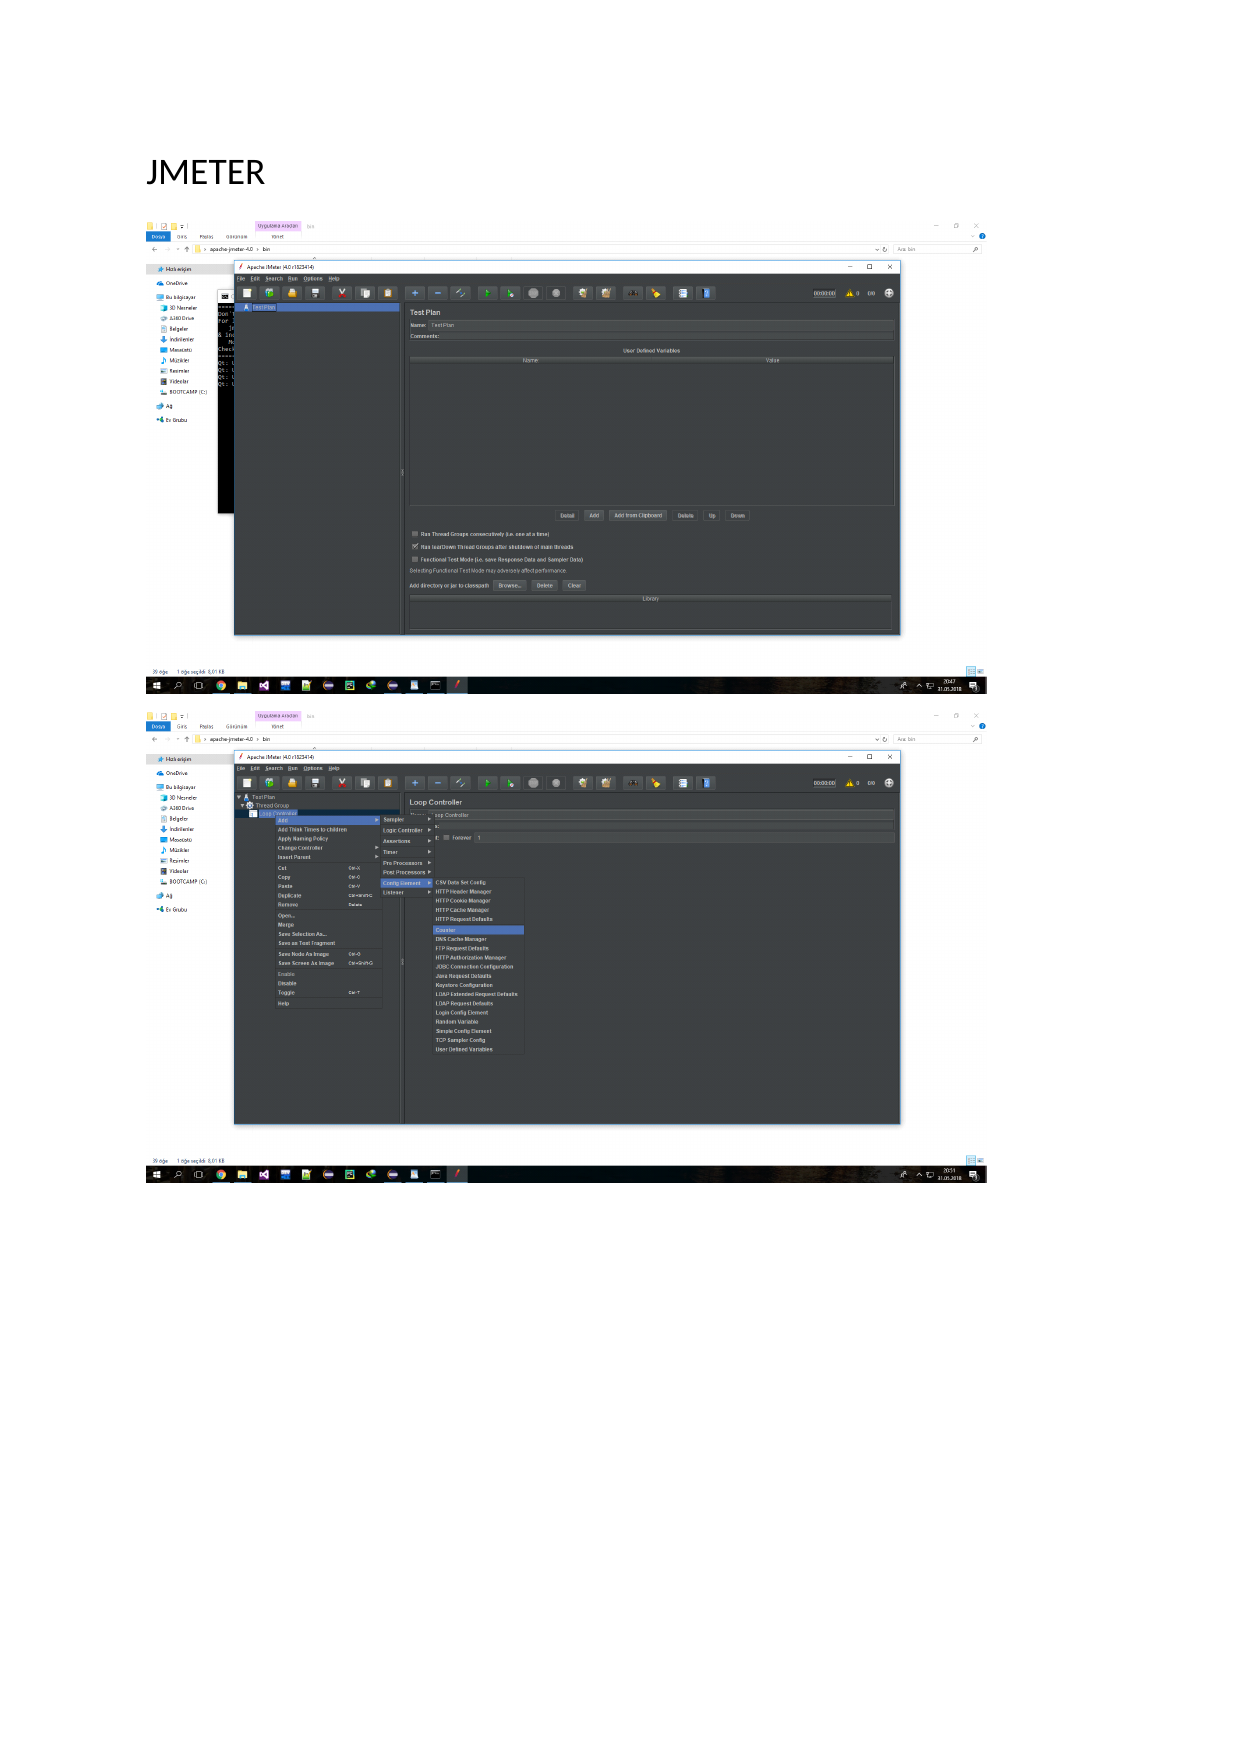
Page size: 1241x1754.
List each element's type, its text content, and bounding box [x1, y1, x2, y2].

text JMETER [146, 148, 1087, 193]
picture [146, 711, 987, 1183]
picture [146, 221, 987, 694]
